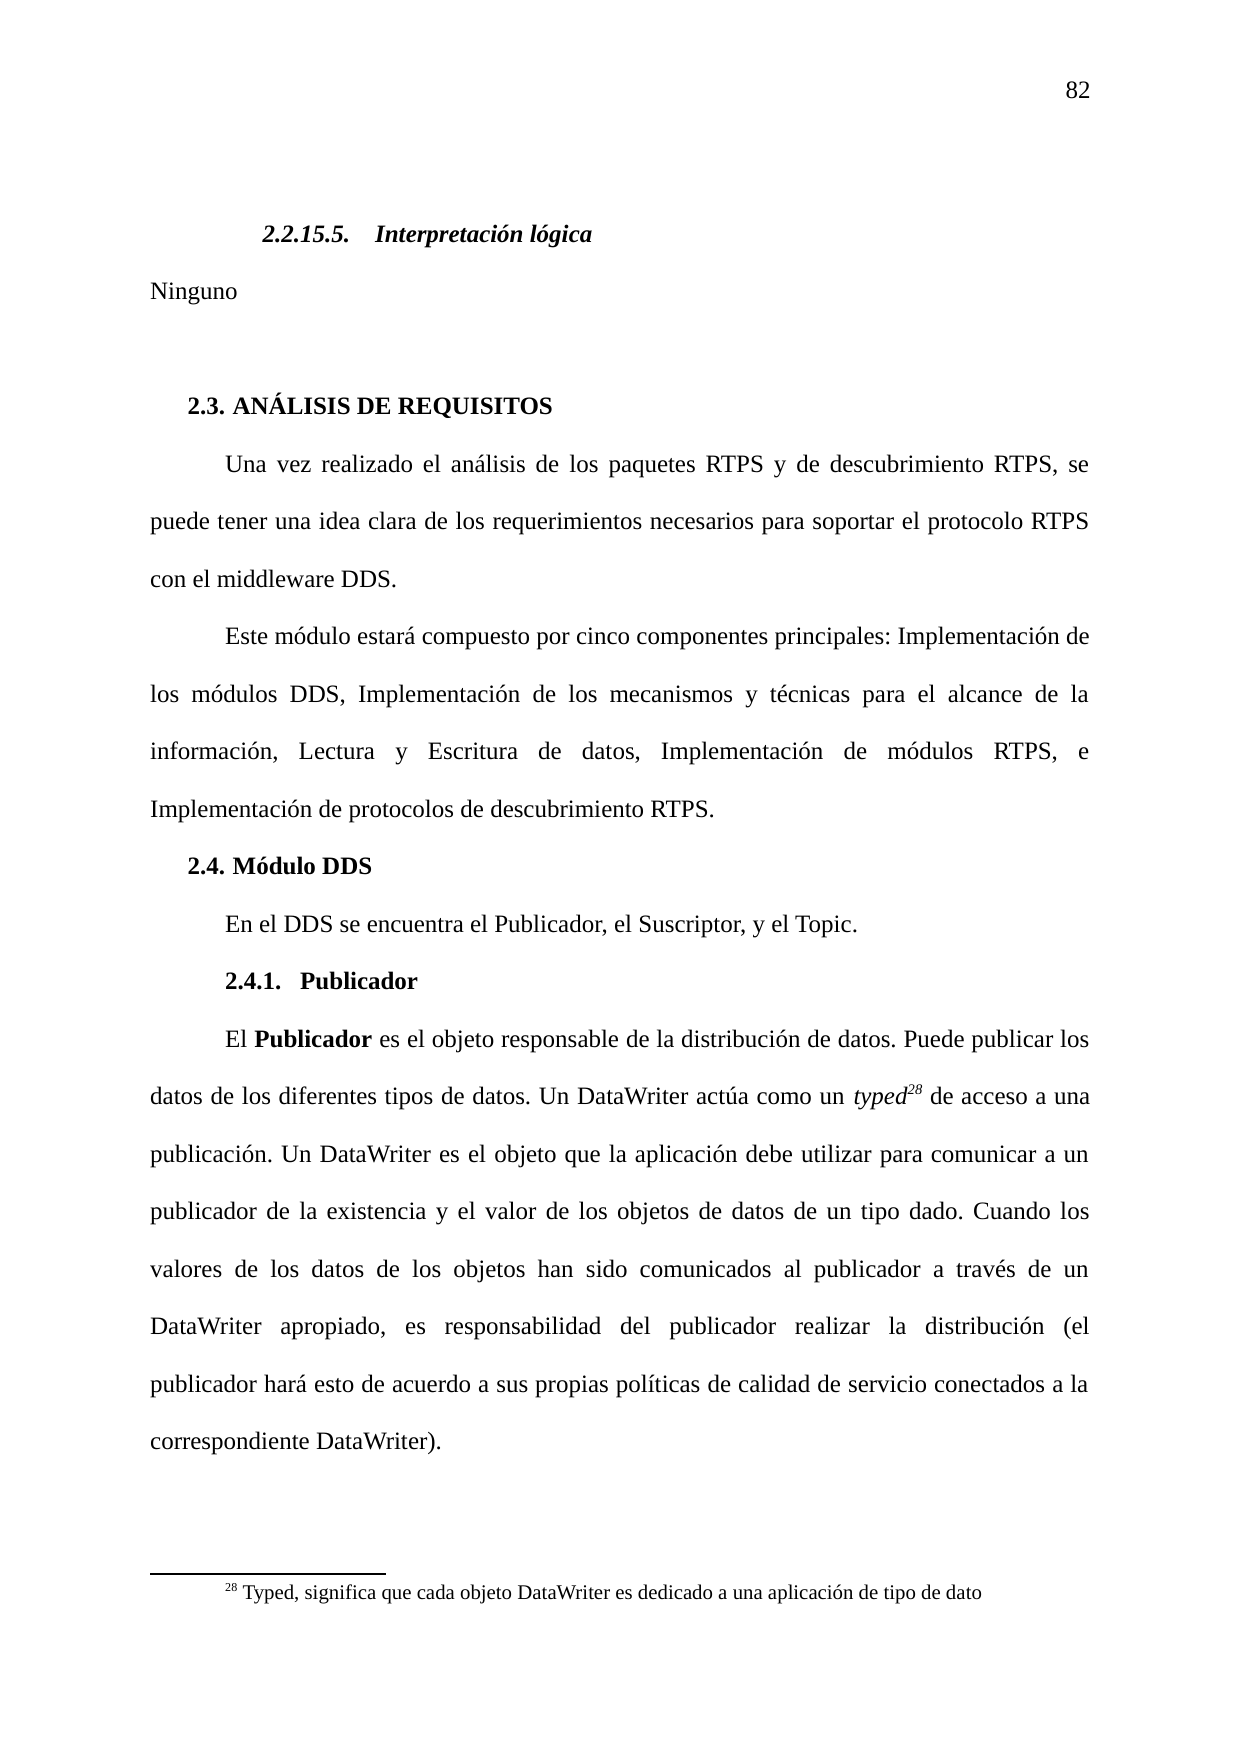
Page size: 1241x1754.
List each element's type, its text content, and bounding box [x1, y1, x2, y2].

text Este módulo estará compuesto por cinco componentes principales: Implementación de los módulos DDS, Implementación de los mecanismos y técnicas para el alcance de la información, Lectura y Escritura de datos, Implementación de módulos RTPS, e Implementación de protocolos de descubrimiento RTPS. [150, 621, 1090, 822]
subtitle ANÁLISIS DE REQUISITOS [187, 391, 1090, 420]
subtitle Módulo DDS [187, 851, 1090, 880]
text En el DDS se encuentra el Publicador, el Suscriptor, y el Topic. [150, 909, 1090, 937]
subtitle Interpretación lógica [262, 219, 1090, 247]
text El Publicador es el objeto responsable de la distribución de datos. Puede publicar los datos de los diferentes tipos de datos. Un DataWriter actúa como un typed de acceso a una publicación. Un DataWriter es el objeto que la aplicación debe utilizar para comunicar a un publicador de la existencia y el valor de los objetos de datos de un tipo dado. Cuando los valores de los datos de los objetos han sido comunicados al publicador a través de un DataWriter apropiado, es responsabilidad del publicador realizar la distribución (el publicador hará esto de acuerdo a sus propias políticas de calidad de servicio conectados a la correspondiente DataWriter). [150, 1024, 1090, 1455]
text Ninguno [150, 276, 1090, 305]
subtitle Publicador [225, 966, 1090, 995]
text Una vez realizado el análisis de los paquetes RTPS y de descubrimiento RTPS, se puede tener una idea clara de los requerimientos necesarios para soportar el protocolo RTPS con el middleware DDS. [150, 449, 1090, 592]
